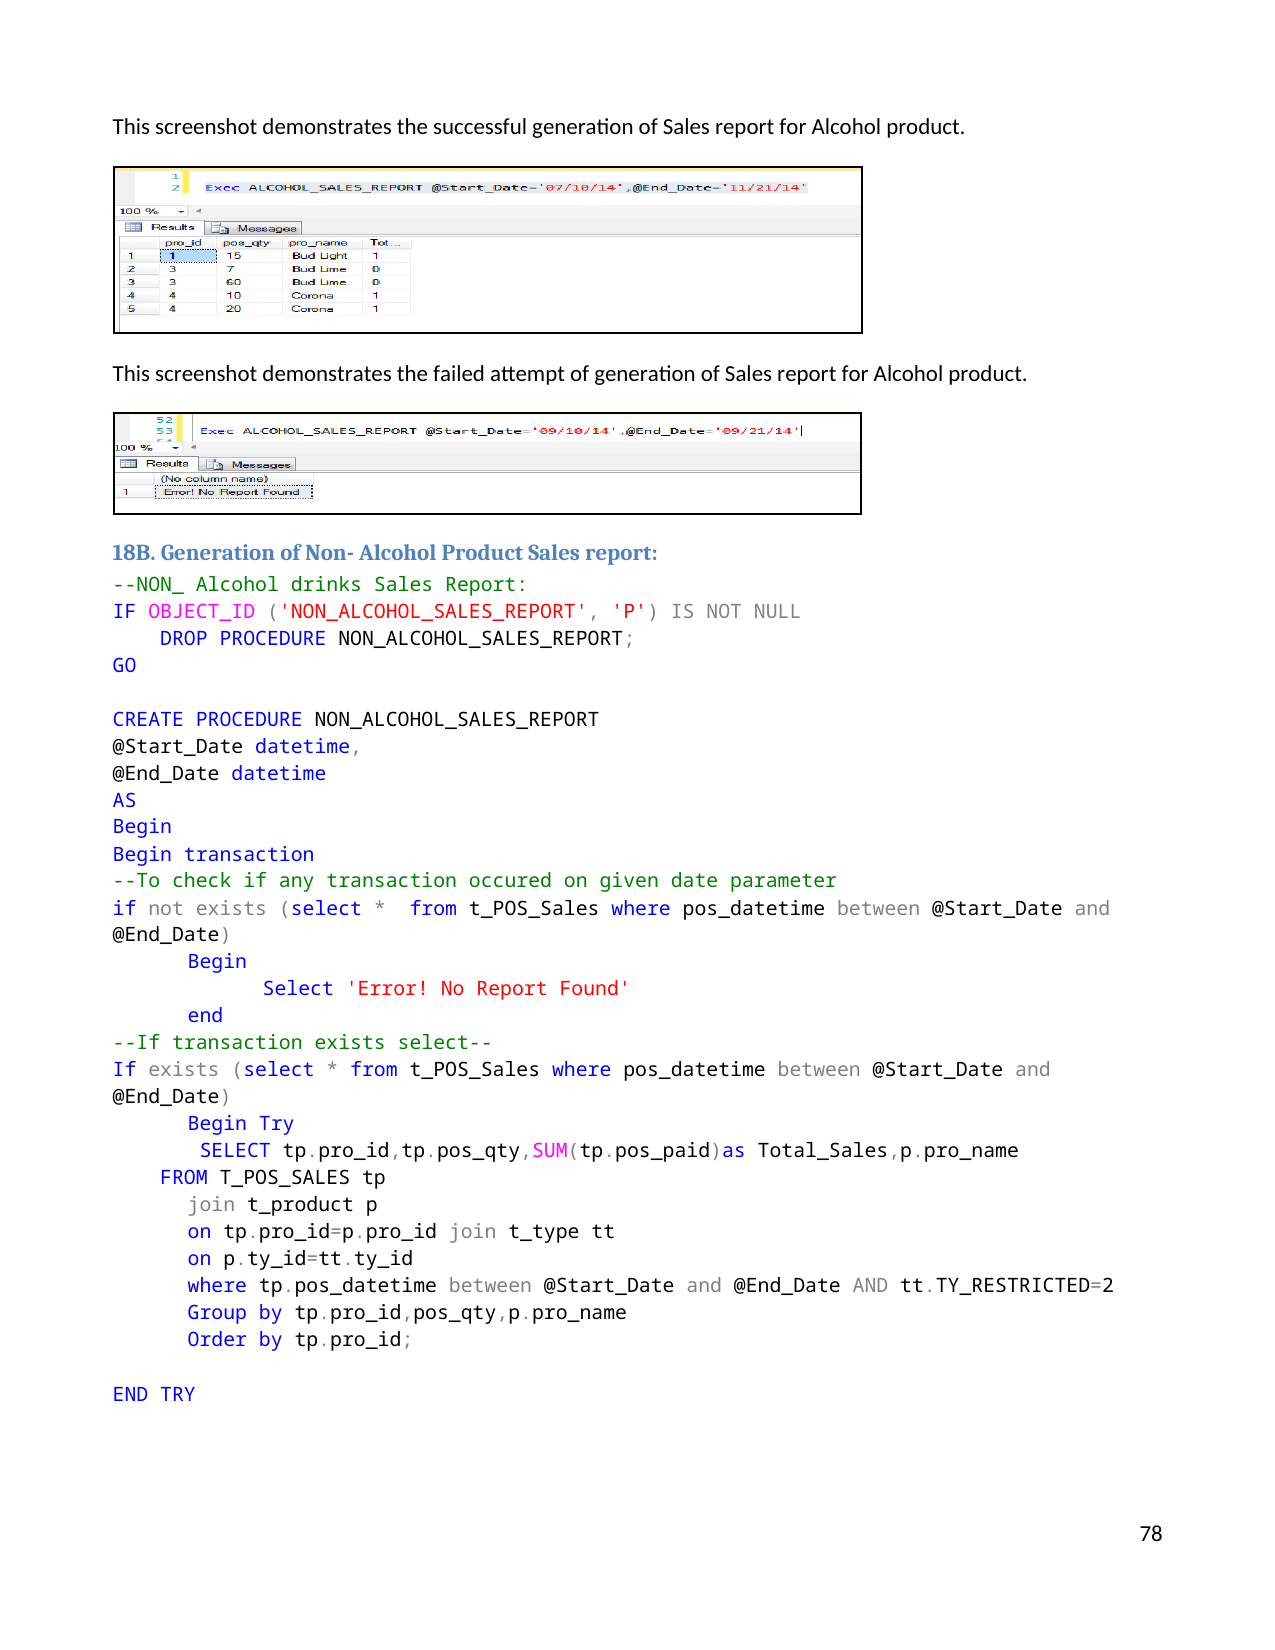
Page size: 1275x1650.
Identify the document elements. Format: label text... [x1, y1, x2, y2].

text This screenshot demonstrates the failed attempt of generation of Sales report for Alcohol product. [112, 359, 1162, 387]
text Begin Try [112, 1109, 1162, 1137]
text Group by tp.pro_id,pos_qty,p.pro_name [112, 1298, 1162, 1325]
text Order by tp.pro_id; [112, 1325, 1162, 1352]
text If exists (select * from t_POS_Sales where pos_datetime between @Start_Date and @End_Date) [112, 1056, 1162, 1109]
text FROM T_POS_SALES tp [112, 1163, 1162, 1191]
text IF OBJECT_ID ('NON_ALCOHOL_SALES_REPORT', 'P') IS NOT NULL [112, 597, 1162, 624]
text --If transaction exists select-- [112, 1029, 1162, 1056]
text AS [112, 786, 1162, 813]
text GO [112, 651, 1162, 678]
picture [115, 168, 861, 332]
text --NON_ Alcohol drinks Sales Report: [112, 570, 1162, 597]
text end [112, 1002, 1162, 1029]
text Begin [112, 948, 1162, 975]
text Begin [112, 813, 1162, 840]
text Begin transaction [112, 840, 1162, 867]
text END TRY [112, 1380, 1162, 1407]
text if not exists (select * from t_POS_Sales where pos_datetime between @Start_Date and @End_Date) [112, 894, 1162, 948]
subtitle 18B. Generation of Non- Alcohol Product Sales report: [112, 540, 1162, 566]
text join t_product p [112, 1191, 1162, 1217]
text CREATE PROCEDURE NON_ALCOHOL_SALES_REPORT [112, 705, 1162, 732]
text DROP PROCEDURE NON_ALCOHOL_SALES_REPORT; [112, 624, 1162, 651]
text @End_Date datetime [112, 759, 1162, 786]
text @Start_Date datetime, [112, 732, 1162, 759]
text This screenshot demonstrates the successful generation of Sales report for Alcohol product. [112, 112, 1162, 141]
text on tp.pro_id=p.pro_id join t_type tt [112, 1217, 1162, 1244]
text SELECT tp.pro_id,tp.pos_qty,SUM(tp.pos_paid)as Total_Sales,p.pro_name [112, 1137, 1162, 1163]
picture [115, 414, 860, 513]
text on p.ty_id=tt.ty_id [112, 1244, 1162, 1271]
text --To check if any transaction occured on given date parameter [112, 867, 1162, 894]
text Select 'Error! No Report Found' [112, 975, 1162, 1002]
text where tp.pos_datetime between @Start_Date and @End_Date AND tt.TY_RESTRICTED=2 [112, 1271, 1162, 1298]
